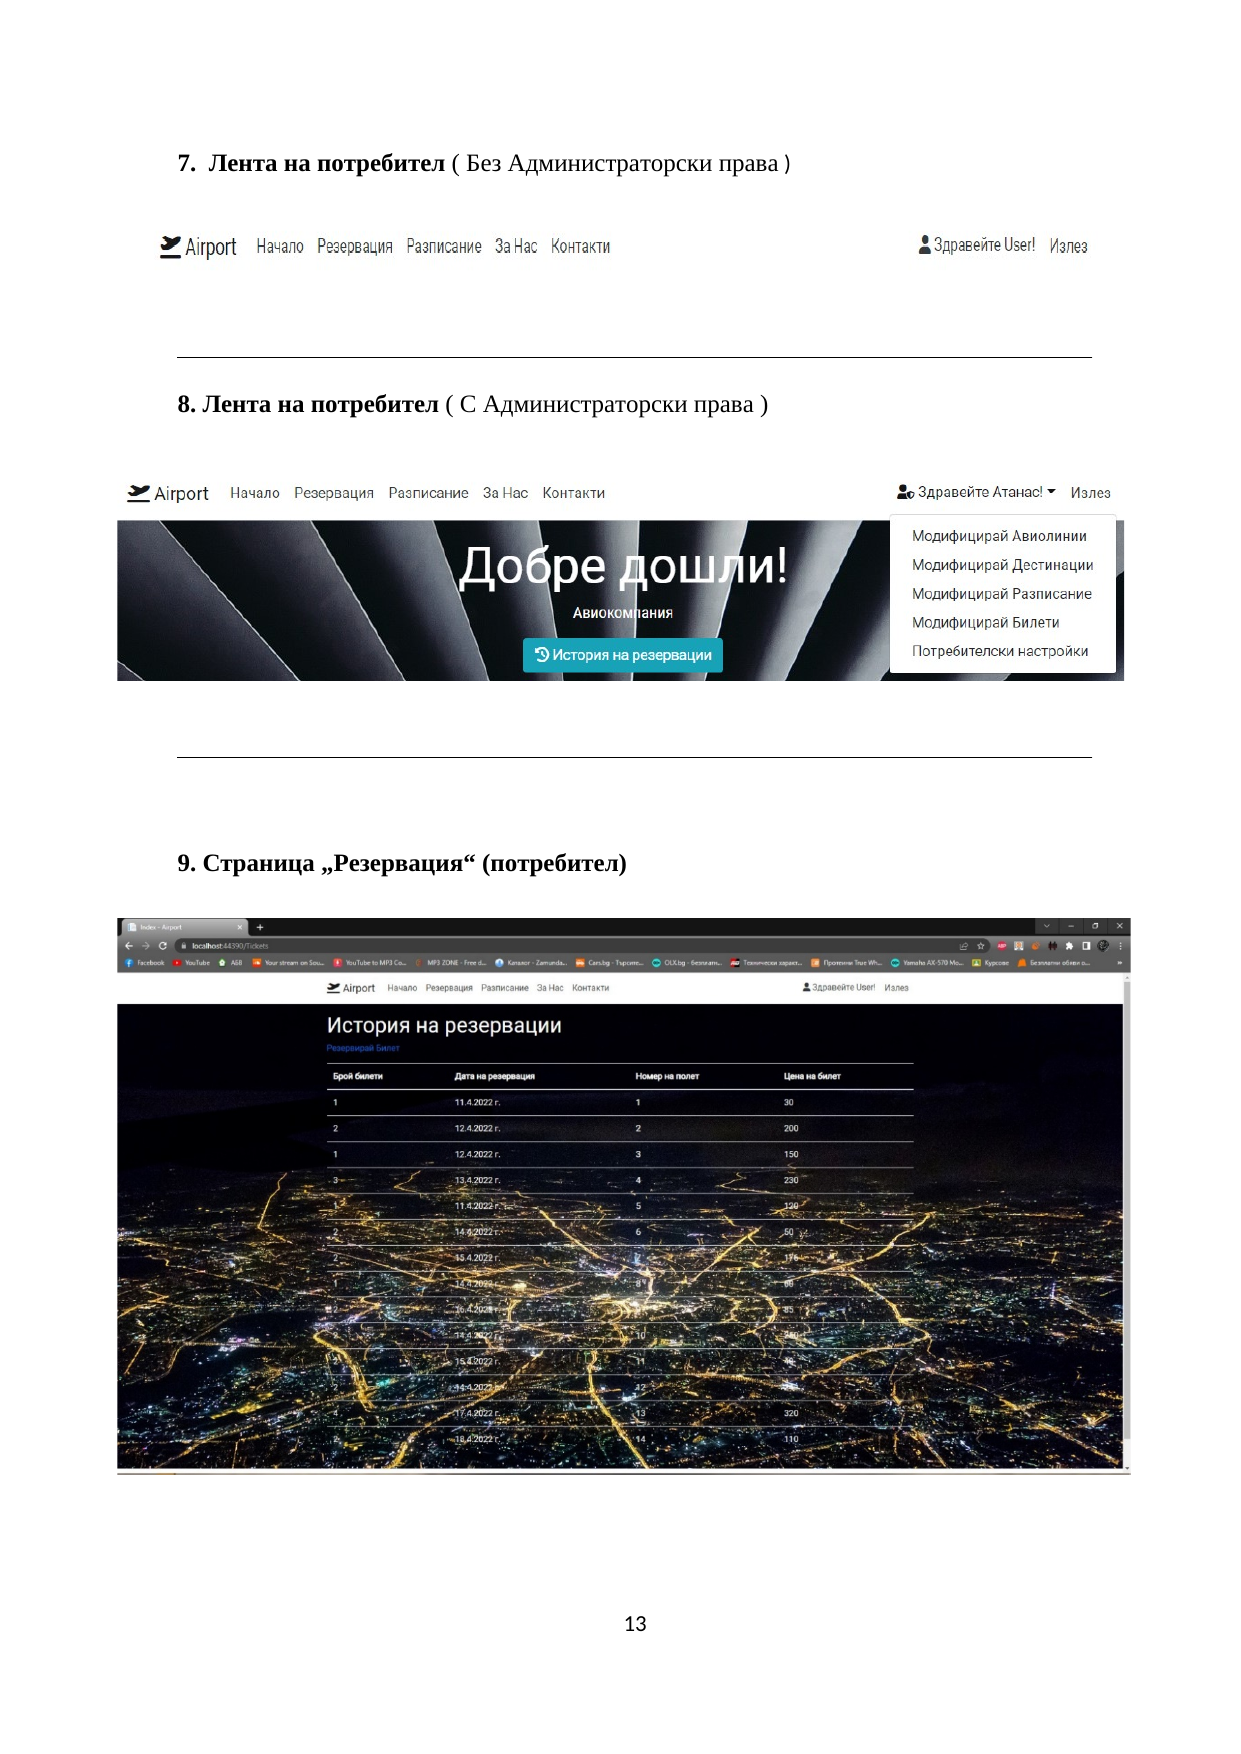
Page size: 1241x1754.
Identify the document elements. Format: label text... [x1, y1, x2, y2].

picture [140, 212, 1100, 281]
picture [117, 468, 1125, 681]
text 8. Лента на потребител ( С Администраторски права ) [177, 389, 1092, 418]
text 9. Страница „Резервация“ (потребител) [177, 848, 1092, 877]
text 7. Лента на потребител ( Без Администраторски права ) [177, 148, 1092, 177]
picture [117, 918, 1131, 1475]
